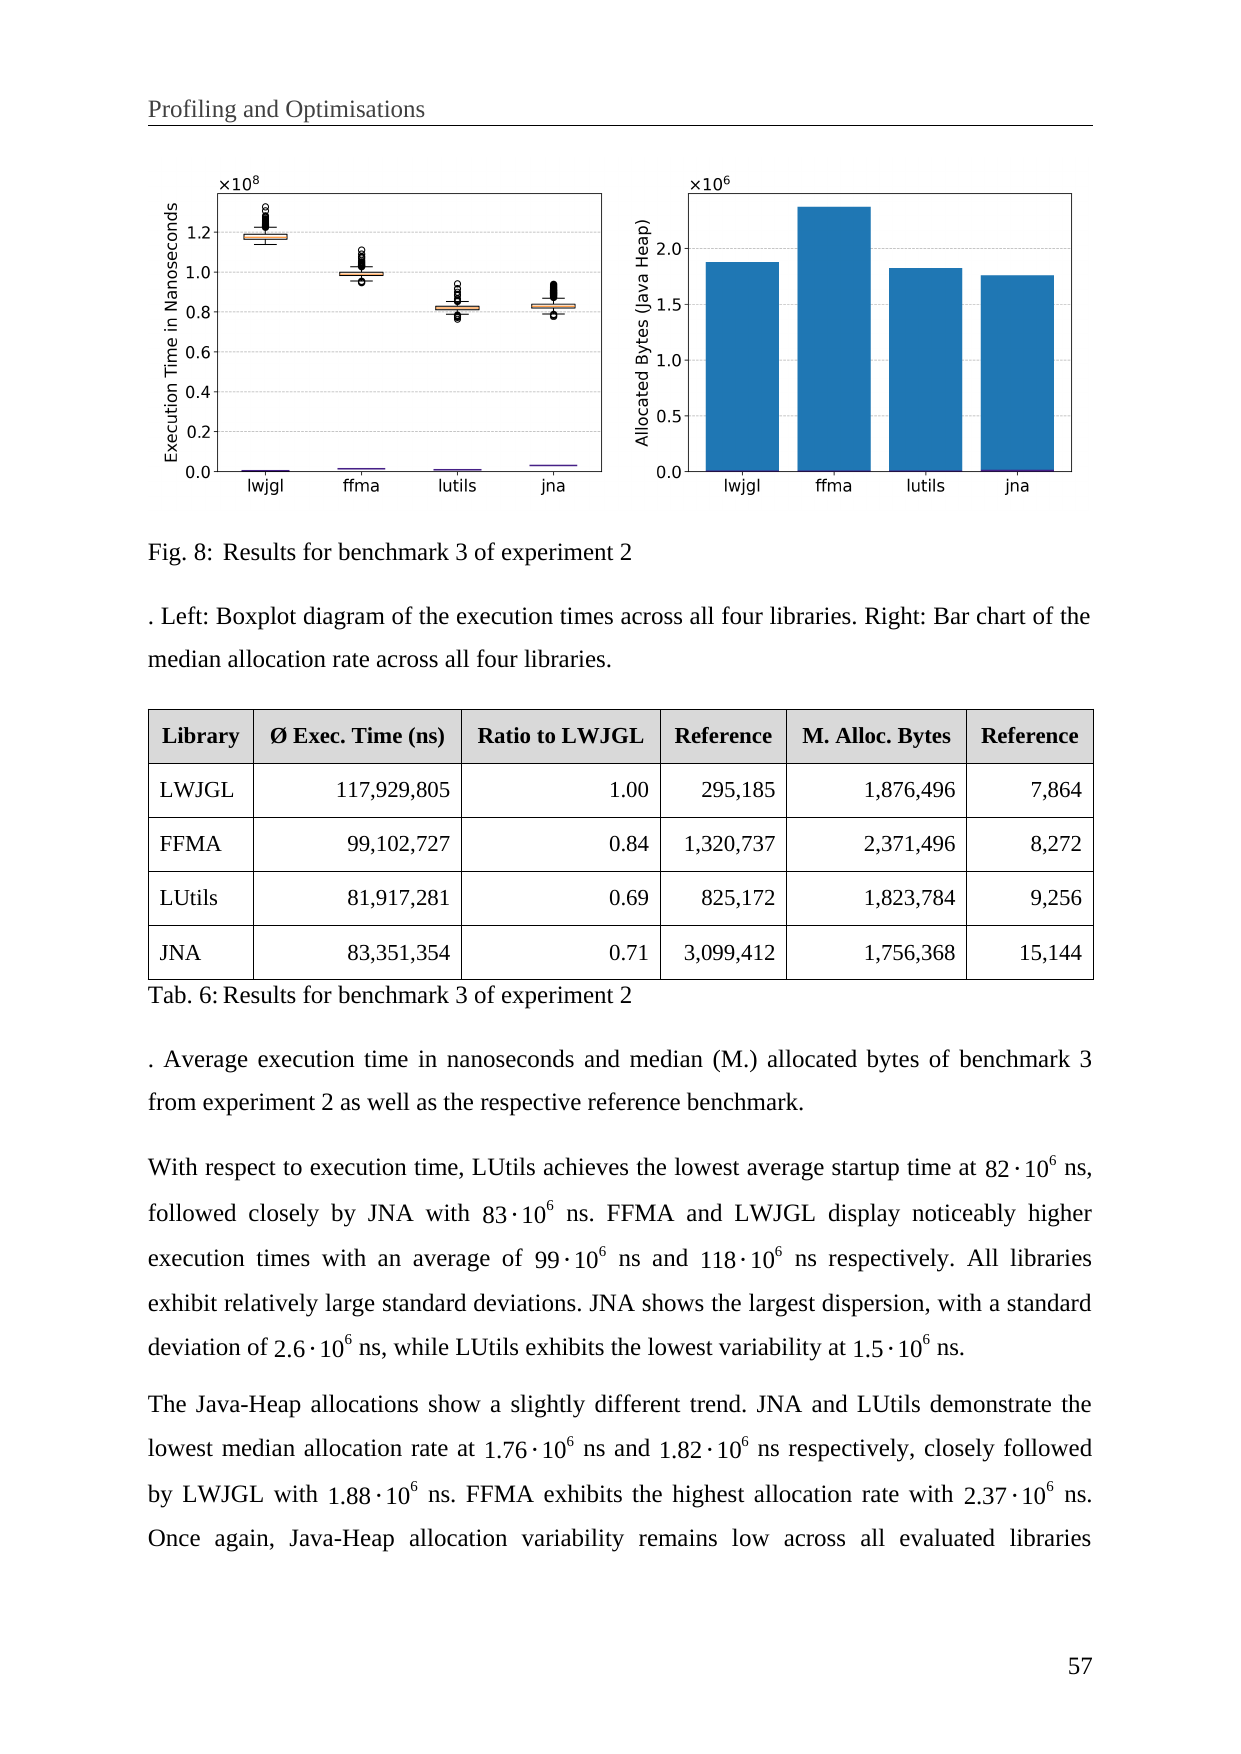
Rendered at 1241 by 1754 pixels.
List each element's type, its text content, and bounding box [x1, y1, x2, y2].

table_cell 2,371,496 [787, 818, 966, 871]
table_cell 0.69 [462, 872, 660, 925]
table_cell 0.84 [462, 818, 660, 871]
text With respect to execution time, LUtils achieves the lowest average startup time at ns, followed closely by JNA with ns. FFMA and LWJGL display noticeably higher execution times with an average of ns and ns respectively. All libraries exhibit relatively large standard deviations. JNA shows the largest dispersion, with a standard deviation of ns, while LUtils exhibits the lowest variability at ns. [148, 1151, 1093, 1362]
table_cell 15,144 [967, 926, 1093, 979]
text Tab. 6: Results for benchmark 3 of experiment 2 [148, 980, 1093, 1009]
table_header M. Alloc. Bytes [787, 710, 966, 763]
table_header Reference [661, 710, 786, 763]
table_header Reference [967, 710, 1093, 763]
table_cell 81,917,281 [254, 872, 461, 925]
table_cell LWJGL [149, 764, 253, 817]
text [148, 1389, 1093, 1552]
table_cell 1,876,496 [787, 764, 966, 817]
table_cell 117,929,805 [254, 764, 461, 817]
table_cell 0.71 [462, 926, 660, 979]
table_cell 1.00 [462, 764, 660, 817]
table_cell 1,823,784 [787, 872, 966, 925]
table_cell 7,864 [967, 764, 1093, 817]
text Fig. 8: Results for benchmark 3 of experiment 2 [148, 537, 1093, 566]
picture [147, 157, 1089, 511]
table_header Library [149, 710, 253, 763]
table_cell 1,756,368 [787, 926, 966, 979]
table_cell 295,185 [661, 764, 786, 817]
table_cell 99,102,727 [254, 818, 461, 871]
table_cell 8,272 [967, 818, 1093, 871]
table_cell LUtils [149, 872, 253, 925]
table_header Ratio to LWJGL [462, 710, 660, 763]
text . Left: Boxplot diagram of the execution times across all four libraries. Right: Bar chart of the median allocation rate across all four libraries. [148, 601, 1093, 673]
table_cell 9,256 [967, 872, 1093, 925]
table_cell 83,351,354 [254, 926, 461, 979]
table_cell JNA [149, 926, 253, 979]
table_cell FFMA [149, 818, 253, 871]
table_cell 825,172 [661, 872, 786, 925]
table_header Ø Exec. Time (ns) [254, 710, 461, 763]
table_cell 3,099,412 [661, 926, 786, 979]
text . Average execution time in nanoseconds and median (M.) allocated bytes of benchmark 3 from experiment 2 as well as the respective reference benchmark. [148, 1044, 1093, 1116]
table_cell 1,320,737 [661, 818, 786, 871]
